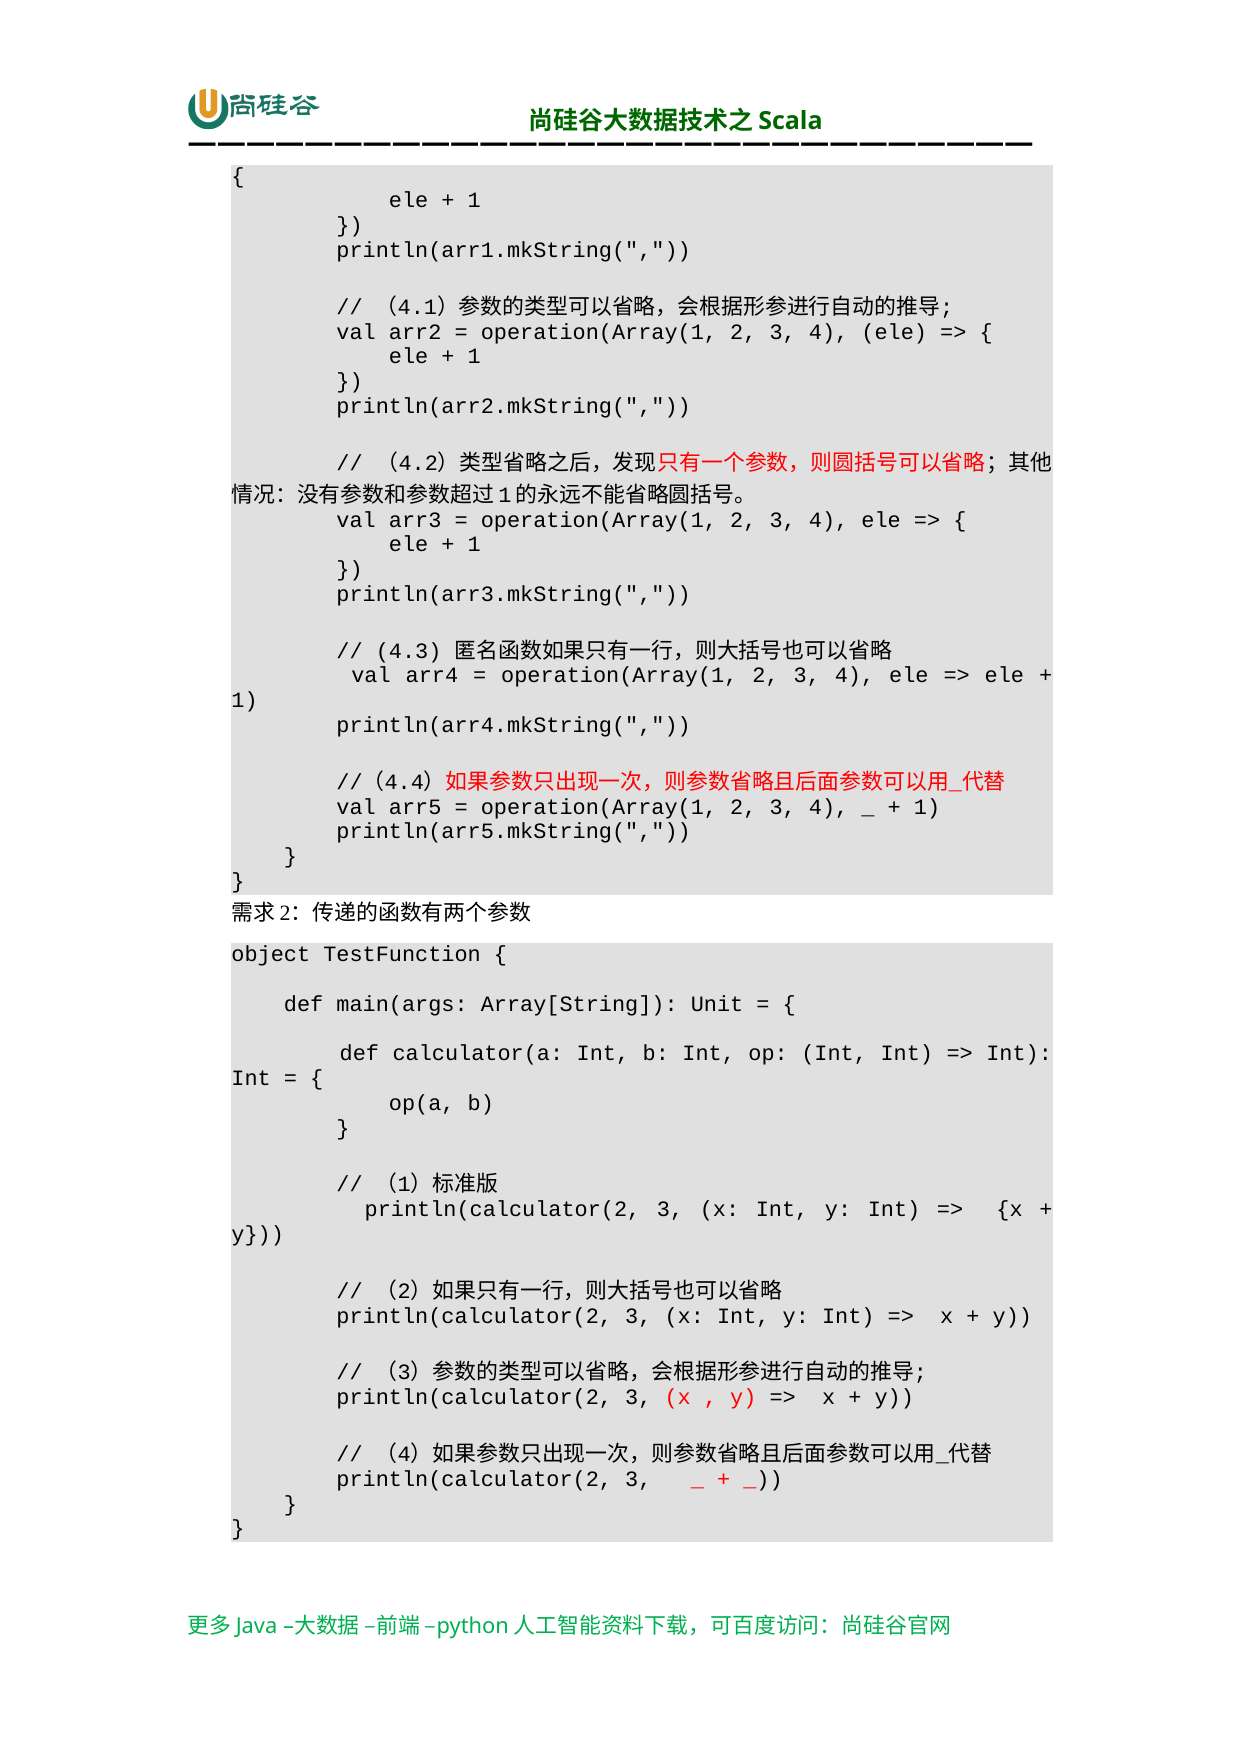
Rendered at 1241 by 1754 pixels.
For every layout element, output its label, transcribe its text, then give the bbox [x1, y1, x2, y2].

text val arr4 = operation(Array(1, 2, 3, 4), ele => ele + 1) [231, 665, 1053, 714]
text val arr2 = operation(Array(1, 2, 3, 4), (ele) => { [231, 321, 1053, 346]
text } [231, 1493, 1053, 1517]
text // （4.2）类型省略之后，发现只有一个参数，则圆括号可以省略；其他情况：没有参数和参数超过1的永远不能省略圆括号。 [231, 445, 1053, 509]
text println(arr1.mkString(",")) [231, 239, 1053, 264]
text println(calculator(2, 3, (x: Int, y: Int) => {x + y})) [231, 1198, 1053, 1248]
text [231, 165, 1053, 190]
text op(a, b) [231, 1092, 1053, 1117]
text println(arr2.mkString(",")) [231, 395, 1053, 420]
text 需求2：传递的函数有两个参数 [187, 895, 1053, 927]
text // （2）如果只有一行，则大括号也可以省略 [231, 1273, 1053, 1305]
text // （4.1）参数的类型可以省略，会根据形参进行自动的推导; [231, 289, 1053, 321]
text }) [231, 214, 1053, 239]
text def main(args: Array[String]): Unit = { [231, 993, 1053, 1018]
text println(calculator(2, 3, (x: Int, y: Int) => x + y)) [231, 1305, 1053, 1329]
text println(calculator(2, 3, _ + _)) [231, 1468, 1053, 1493]
text println(arr4.mkString(",")) [231, 714, 1053, 739]
picture [187, 88, 321, 130]
text //（4.4）如果参数只出现一次，则参数省略且后面参数可以用_代替 [231, 764, 1053, 796]
text println(arr3.mkString(",")) [231, 583, 1053, 608]
text } [231, 845, 1053, 870]
text } [231, 1517, 1053, 1542]
text }) [231, 370, 1053, 395]
text } [231, 870, 1053, 895]
text val arr5 = operation(Array(1, 2, 3, 4), _ + 1) [231, 796, 1053, 821]
text val arr3 = operation(Array(1, 2, 3, 4), ele => { [231, 509, 1053, 533]
text }) [231, 558, 1053, 583]
text println(arr5.mkString(",")) [231, 821, 1053, 845]
text // (4.3) 匿名函数如果只有一行，则大括号也可以省略 [231, 633, 1053, 665]
text // （3）参数的类型可以省略，会根据形参进行自动的推导; [231, 1354, 1053, 1386]
text ele + 1 [231, 533, 1053, 558]
text ele + 1 [231, 346, 1053, 370]
text // （4）如果参数只出现一次，则参数省略且后面参数可以用_代替 [231, 1436, 1053, 1468]
text object TestFunction { [231, 943, 1053, 968]
text ele + 1 [231, 190, 1053, 214]
text def calculator(a: Int, b: Int, op: (Int, Int) => Int): Int = { [231, 1042, 1053, 1092]
text println(calculator(2, 3, (x , y) => x + y)) [231, 1386, 1053, 1411]
text // （1）标准版 [231, 1166, 1053, 1198]
text } [231, 1117, 1053, 1142]
